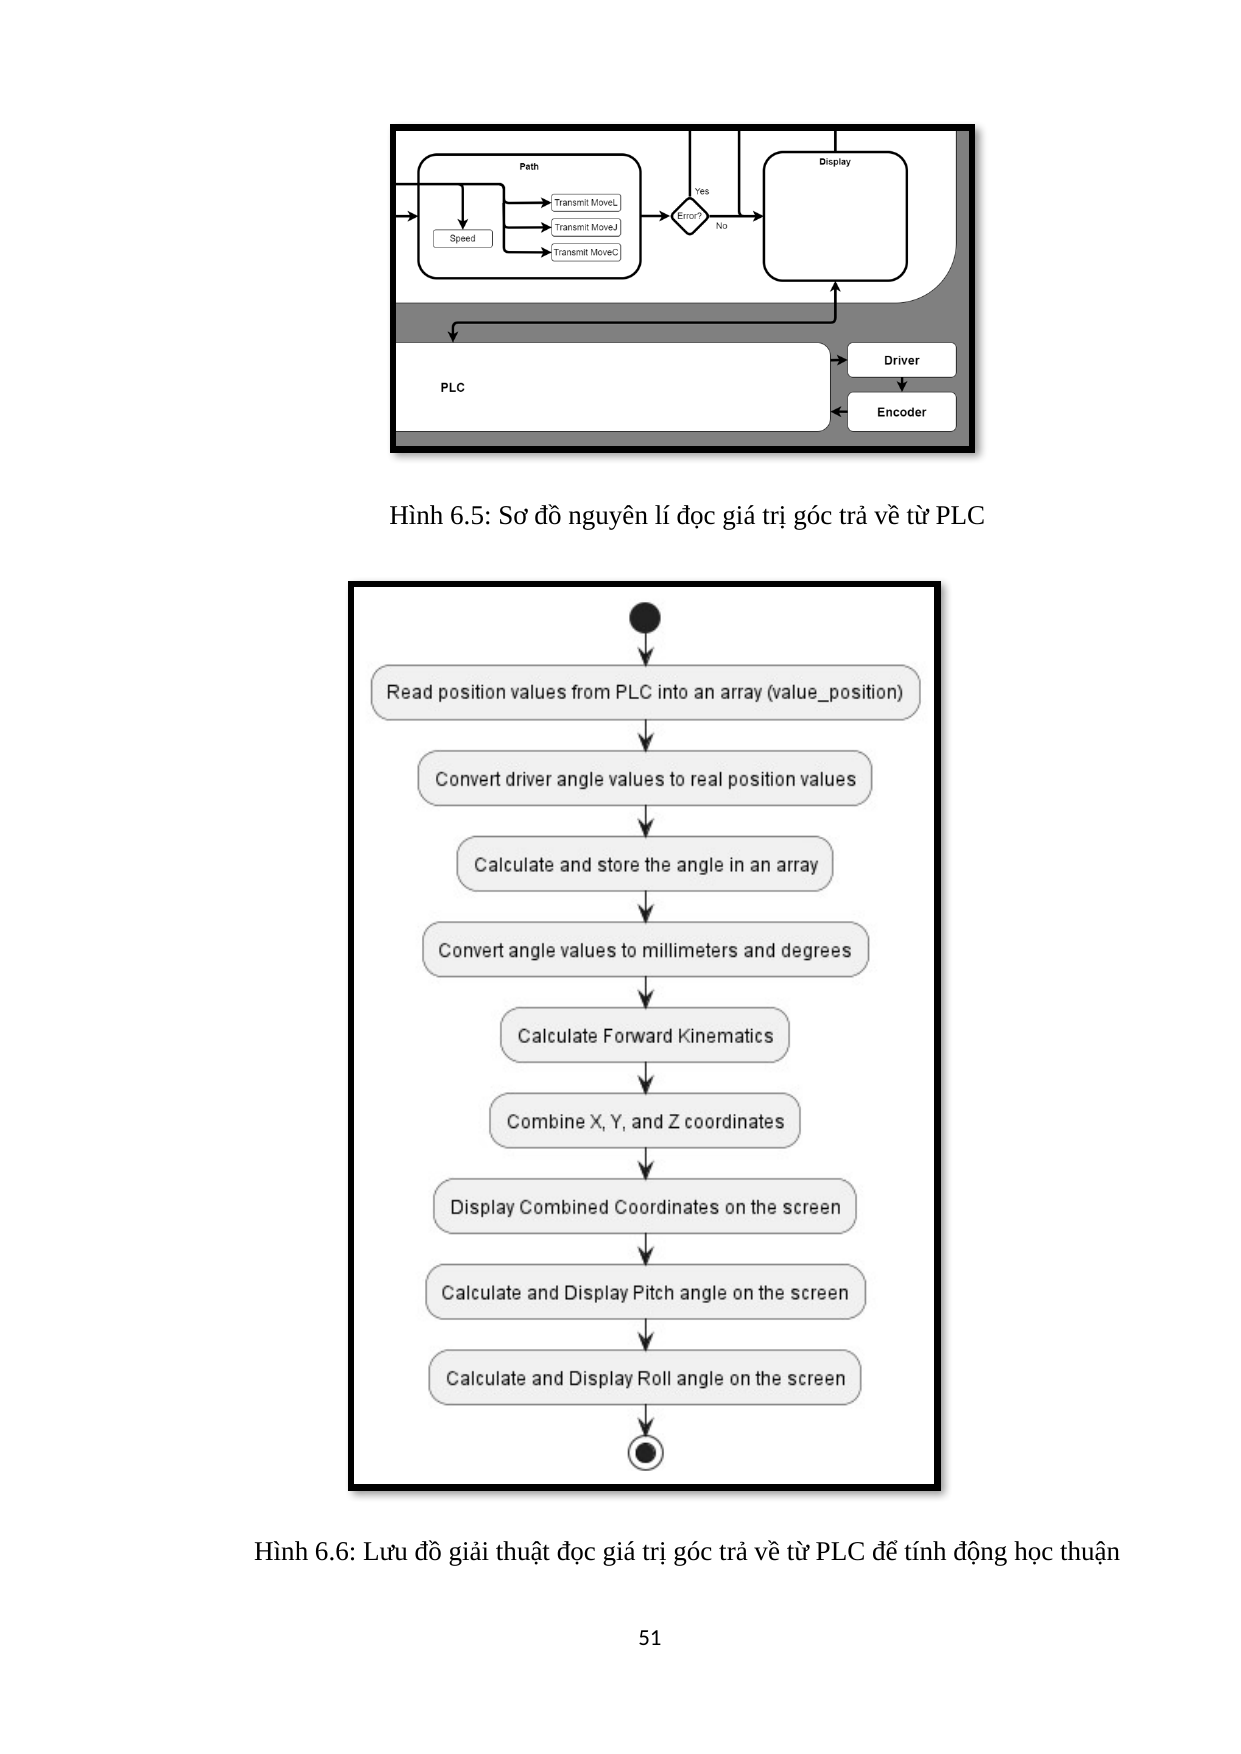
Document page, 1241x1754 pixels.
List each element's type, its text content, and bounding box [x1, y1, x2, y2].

text Hình 6.6: Lưu đồ giải thuật đọc giá trị góc trả về từ PLC để tính động học thuận [223, 1535, 1152, 1566]
picture [354, 587, 934, 1484]
text Hình 6.5: Sơ đồ nguyên lí đọc giá trị góc trả về từ PLC [223, 499, 1152, 530]
picture [396, 131, 969, 446]
